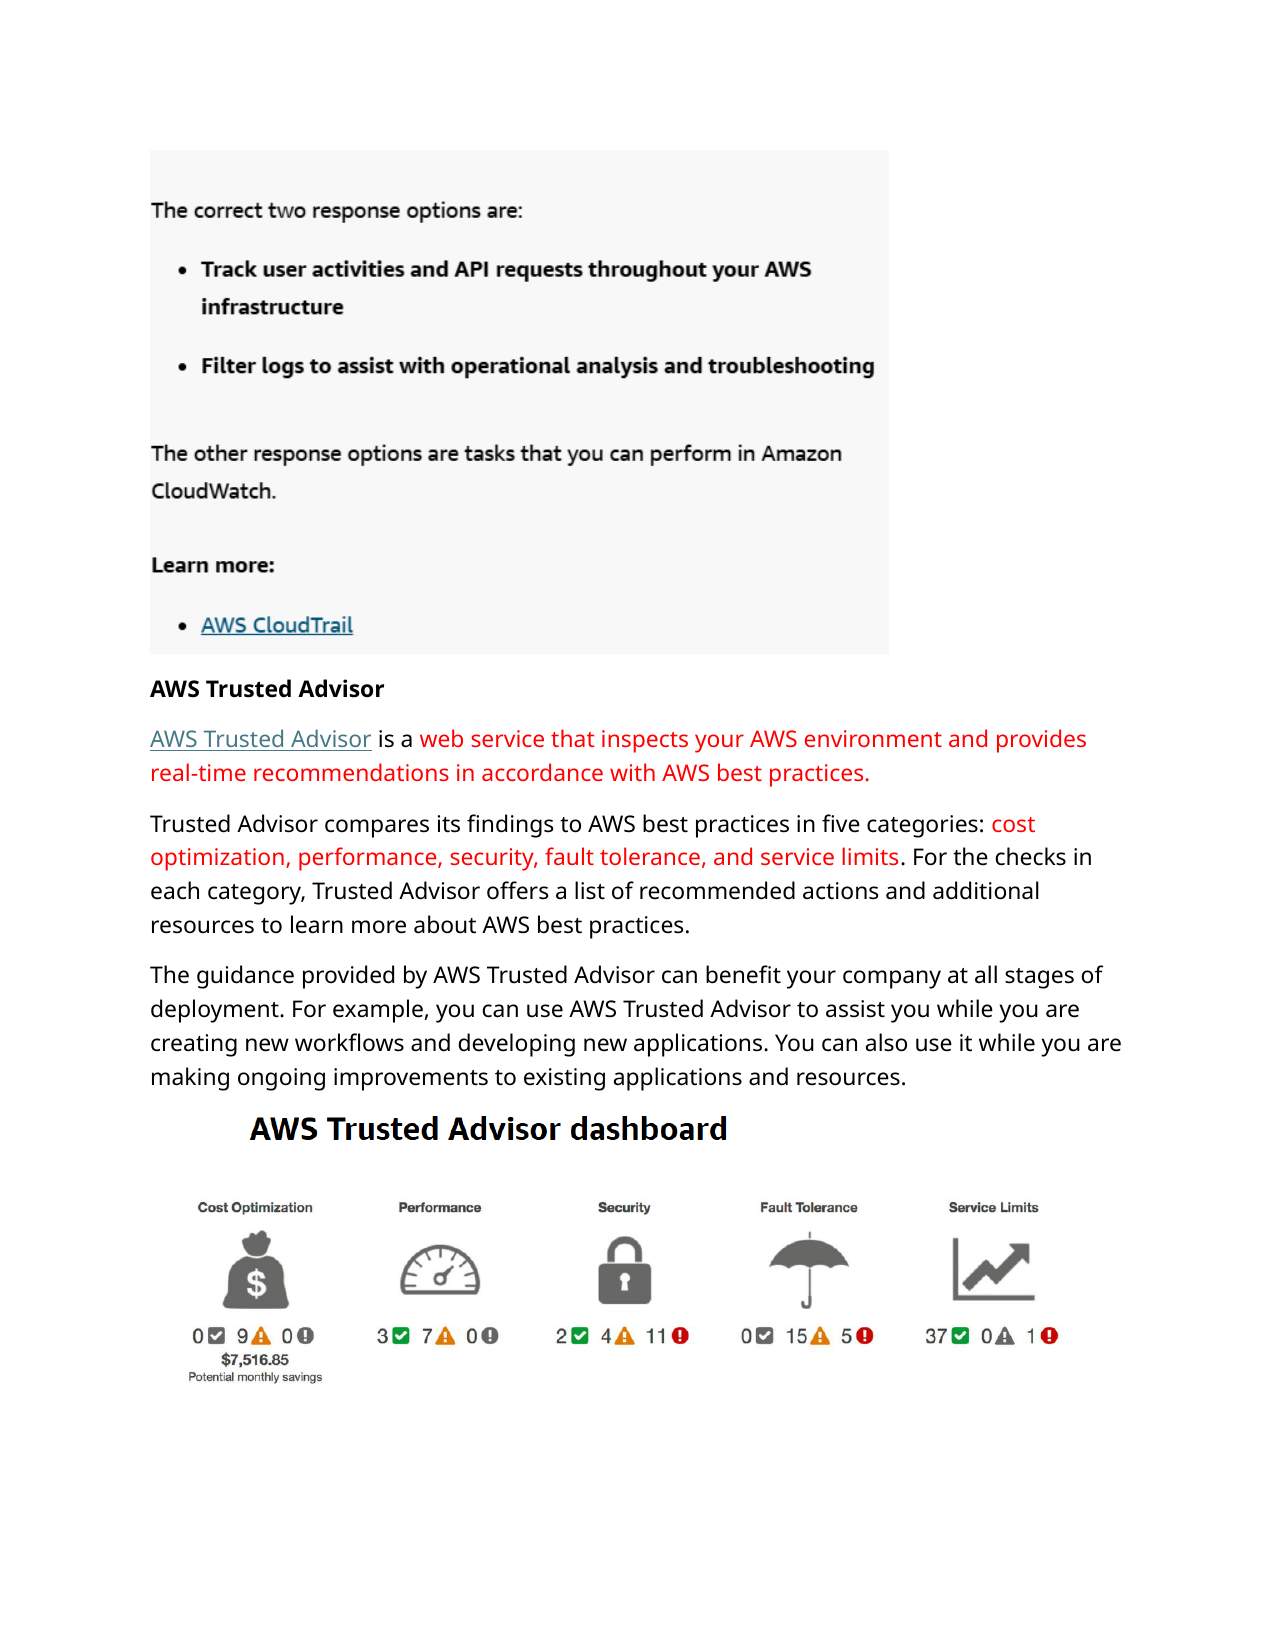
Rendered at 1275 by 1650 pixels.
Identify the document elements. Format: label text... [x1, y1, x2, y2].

picture [150, 1110, 1125, 1419]
picture [150, 150, 889, 654]
text AWS Trusted Advisor is a web service that inspects your AWS environment and provides real-time recommendations in accordance with AWS best practices. [150, 723, 1125, 788]
text Trusted Advisor compares its findings to AWS best practices in five categories: cost optimization, performance, security, fault tolerance, and service limits. For the checks in each category, Trusted Advisor offers a list of recommended actions and additional resources to learn more about AWS best practices. [150, 807, 1125, 940]
text The guidance provided by AWS Trusted Advisor can benefit your company at all stages of deployment. For example, you can use AWS Trusted Advisor to assist you while you are creating new workflows and developing new applications. You can also use it while you are making ongoing improvements to existing applications and resources. [150, 959, 1125, 1092]
text AWS Trusted Advisor [150, 673, 1125, 704]
